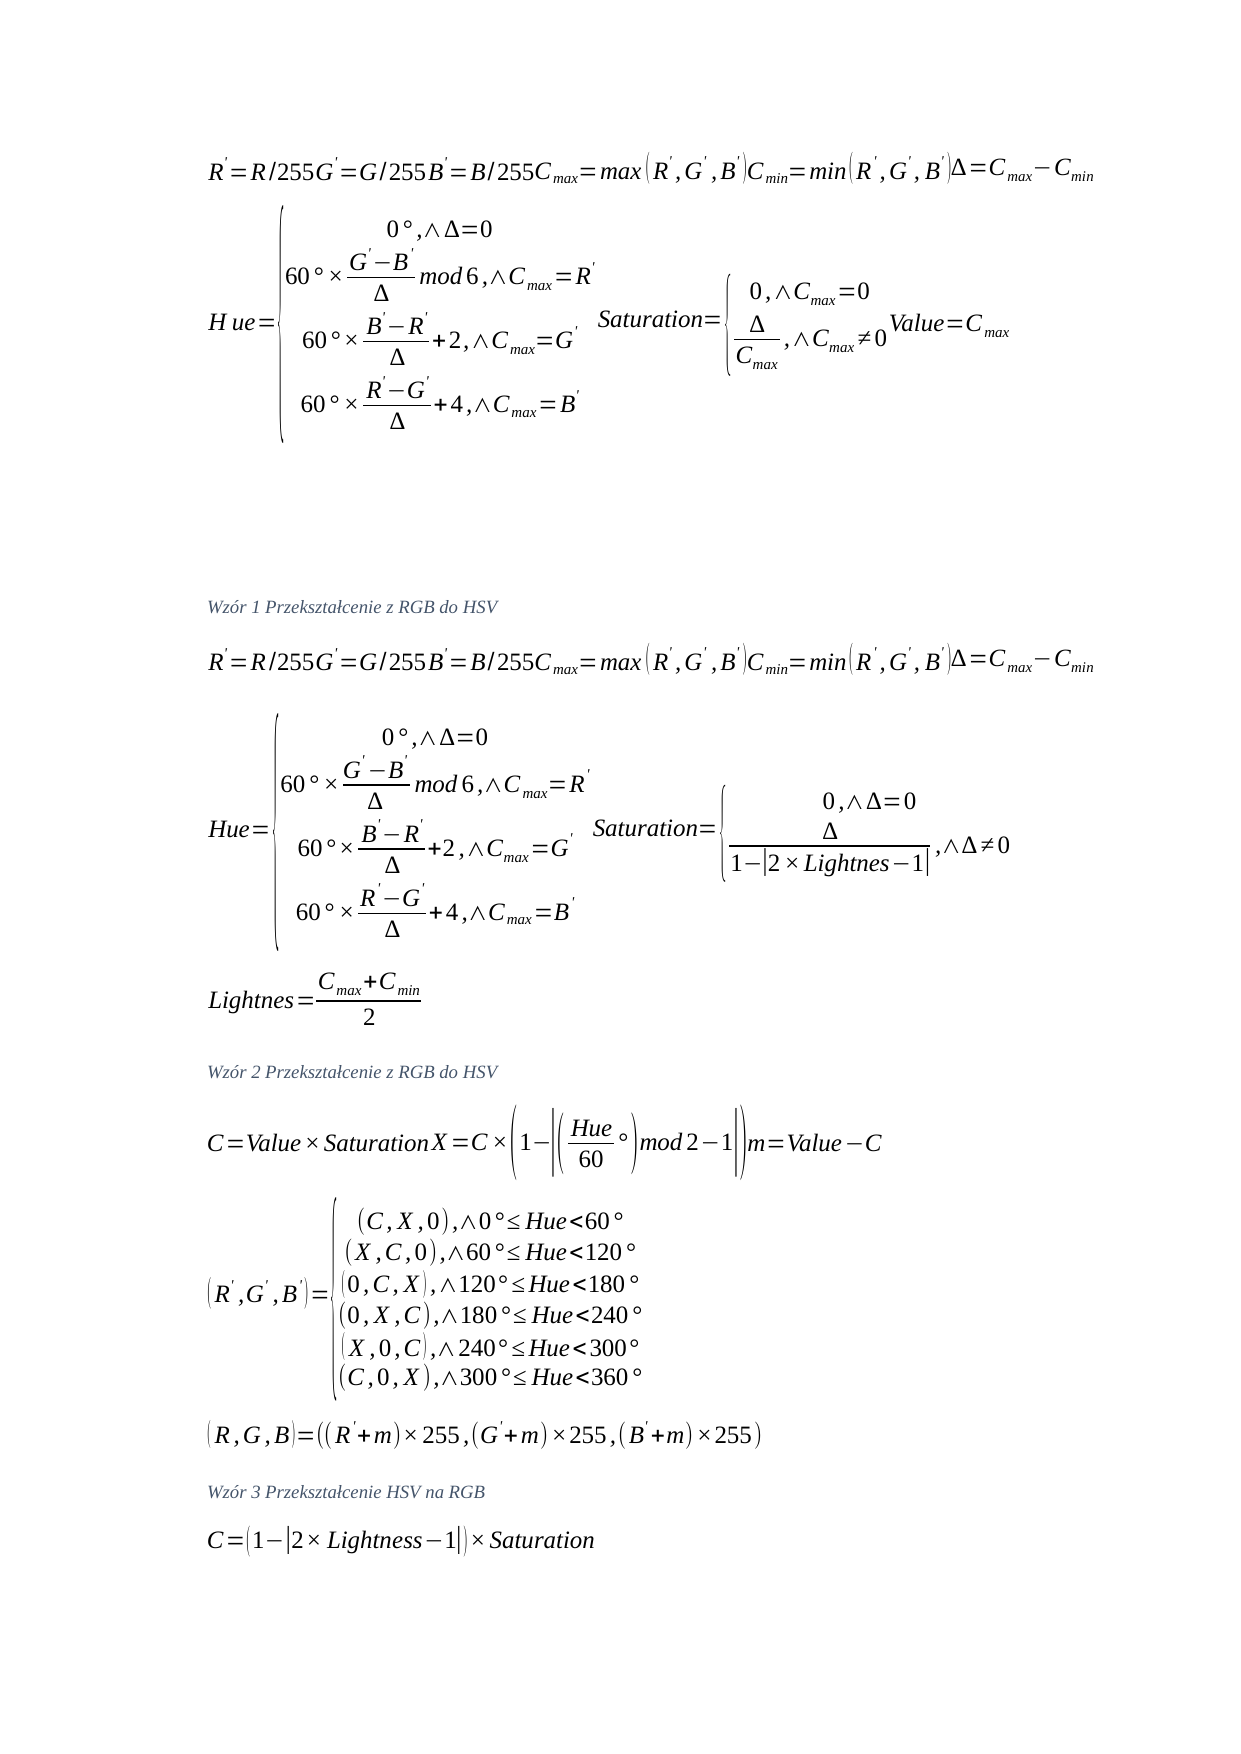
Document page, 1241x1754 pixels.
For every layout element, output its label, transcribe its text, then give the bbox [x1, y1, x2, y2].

text Wzór 3 Przekształcenie HSV na RGB [207, 1481, 1122, 1503]
text Wzór 2 Przekształcenie z RGB do HSV [207, 1061, 1122, 1083]
text Wzór 1 Przekształcenie z RGB do HSV [207, 596, 1122, 618]
